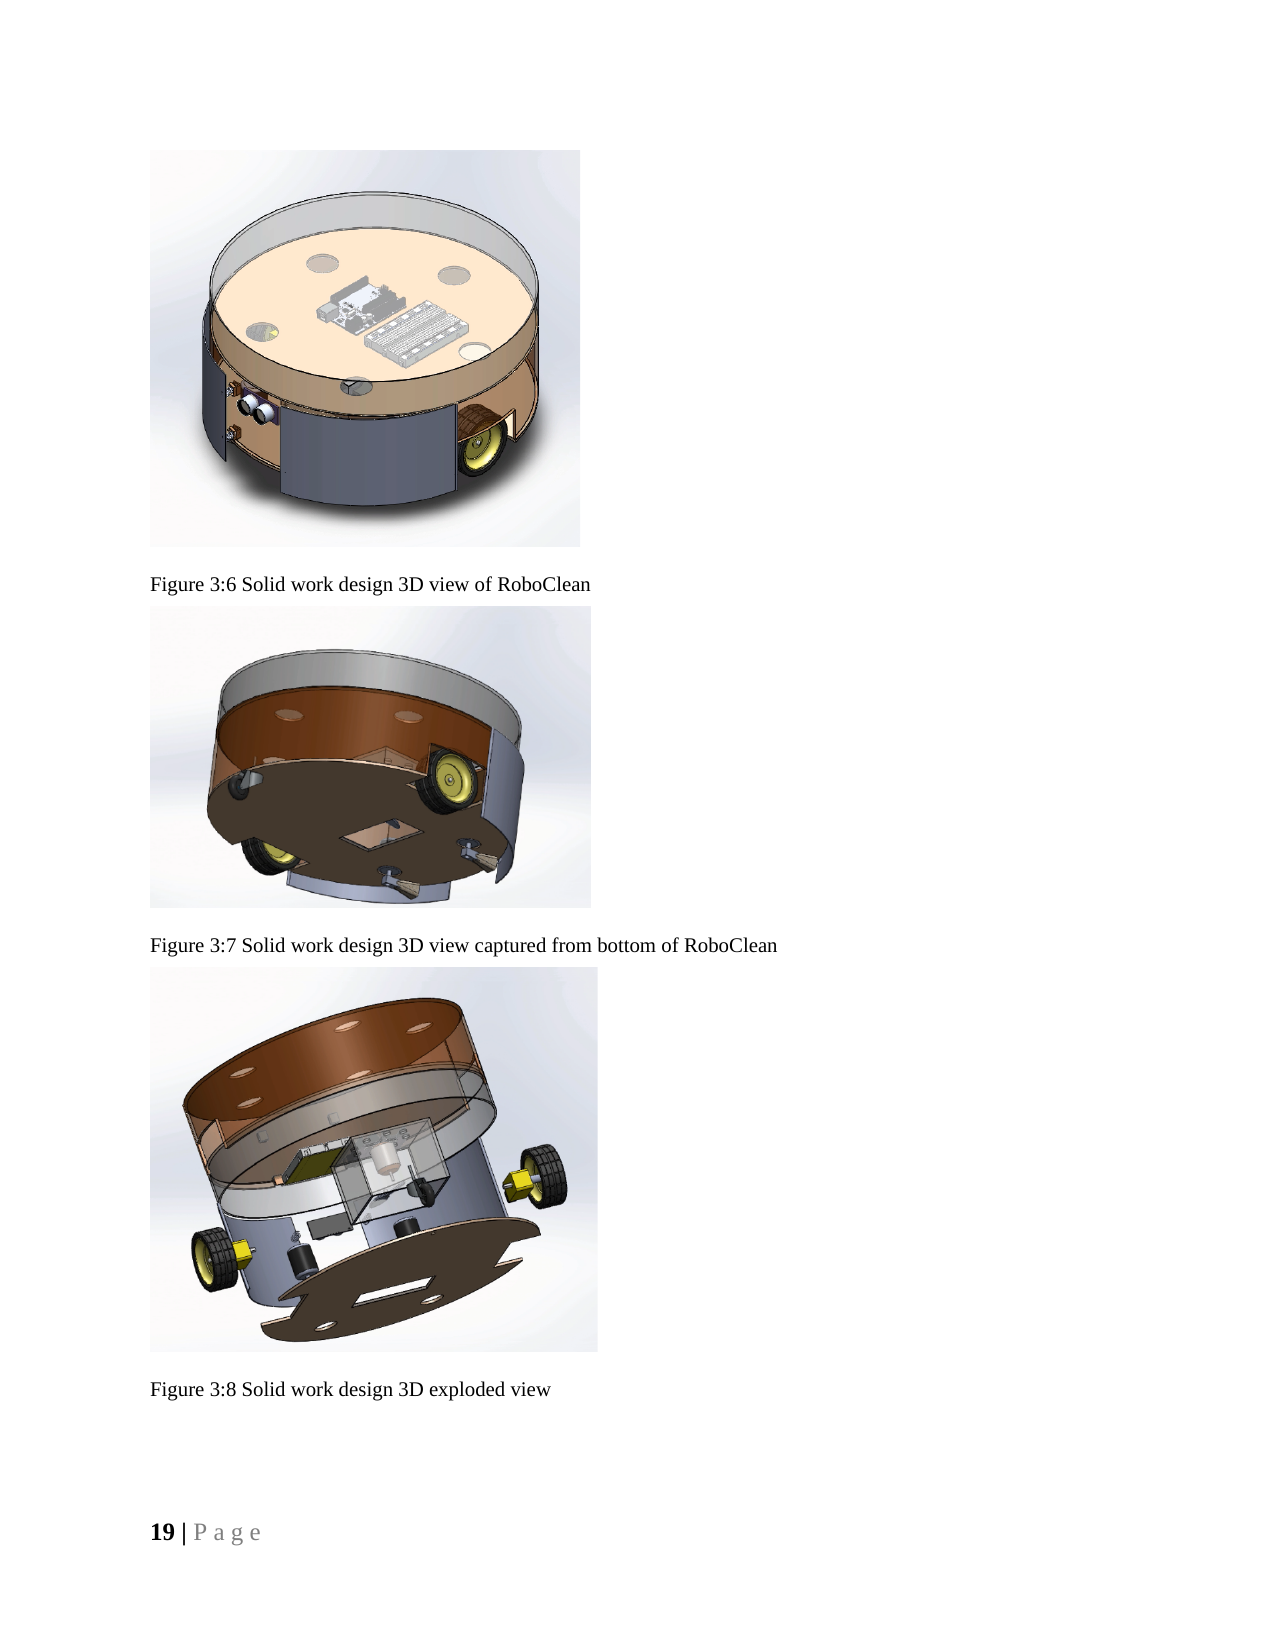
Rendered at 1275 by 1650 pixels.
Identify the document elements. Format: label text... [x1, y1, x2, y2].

picture [150, 967, 598, 1352]
picture [150, 606, 591, 908]
text Figure 3:3 Solid work design 3D view captured from bottom of RoboClean [150, 933, 1125, 957]
text Figure 3:2 Solid work design 3D view of RoboClean [150, 572, 1125, 596]
text Figure 3:4 Solid work design 3D exploded view [150, 1377, 1125, 1401]
picture [150, 150, 581, 547]
